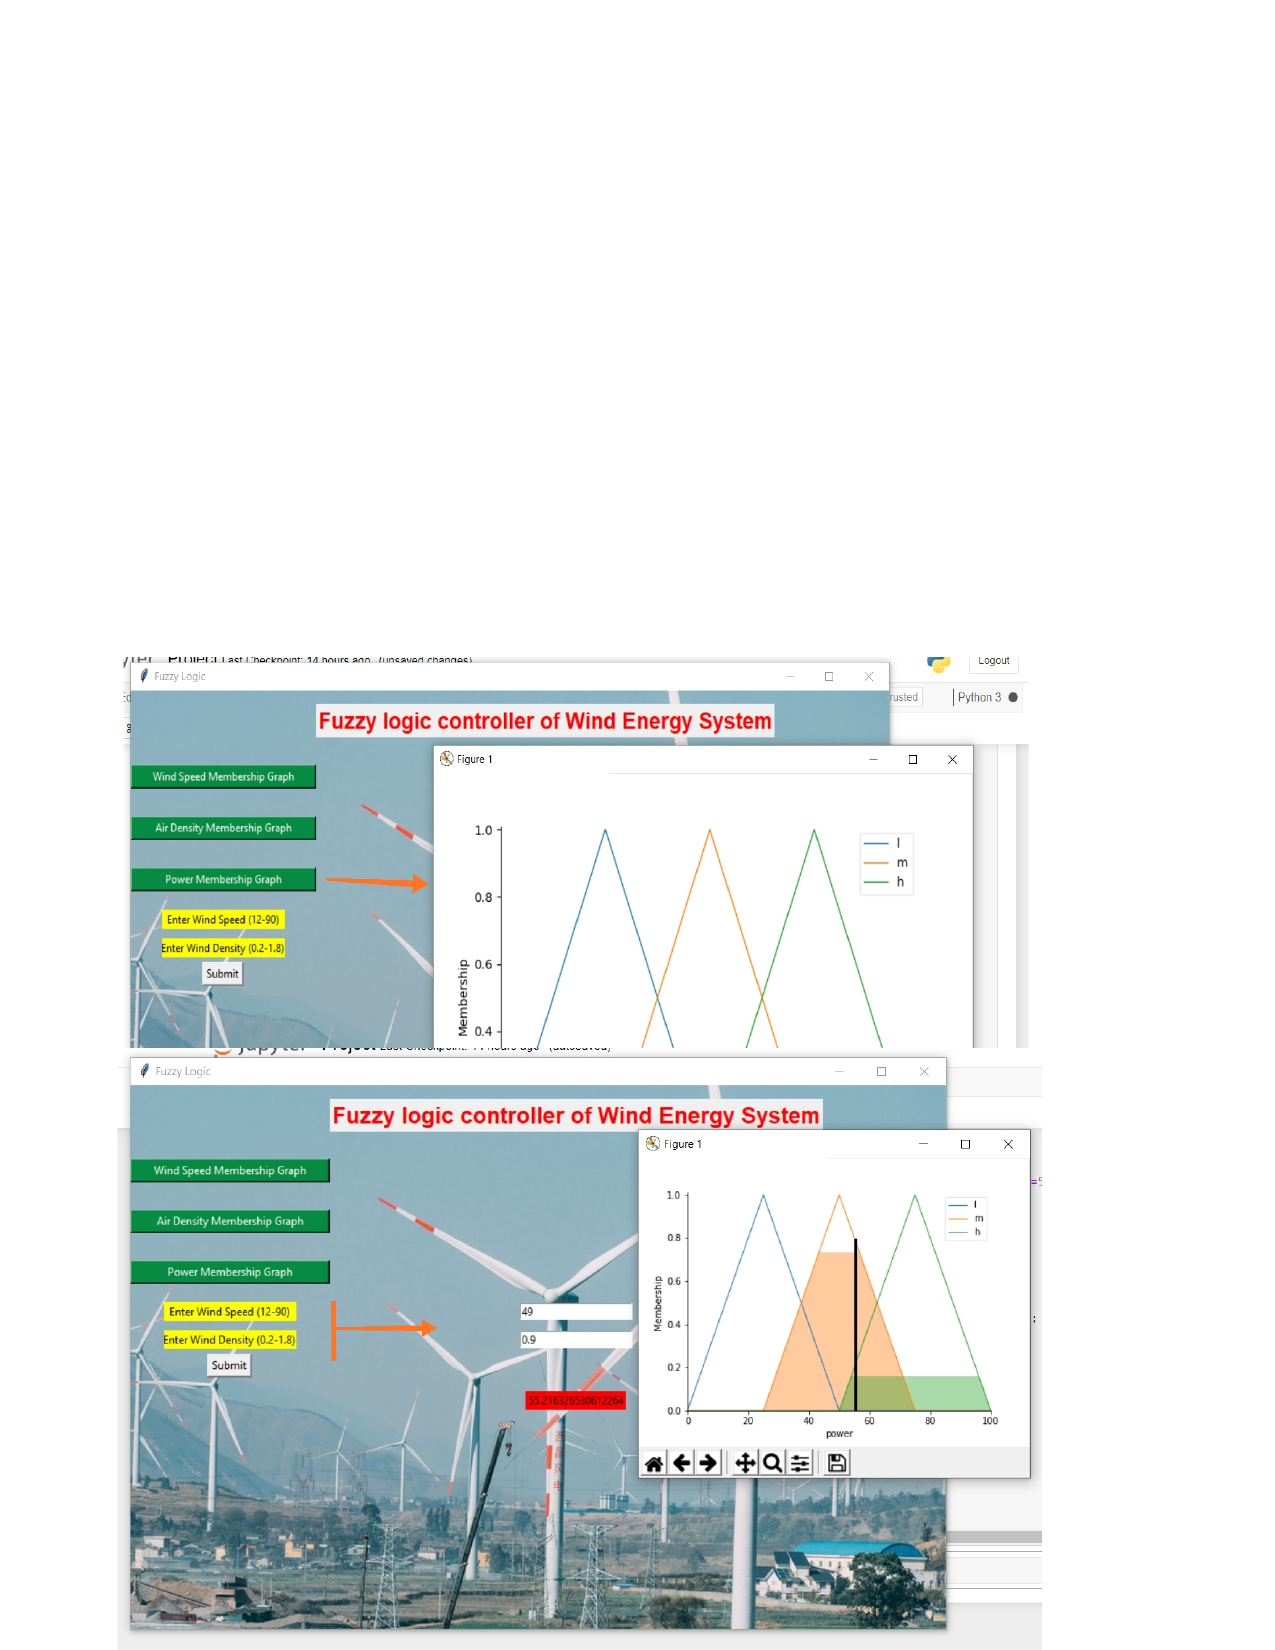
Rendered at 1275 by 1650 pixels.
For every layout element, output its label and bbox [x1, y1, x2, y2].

picture [117, 657, 1042, 1650]
